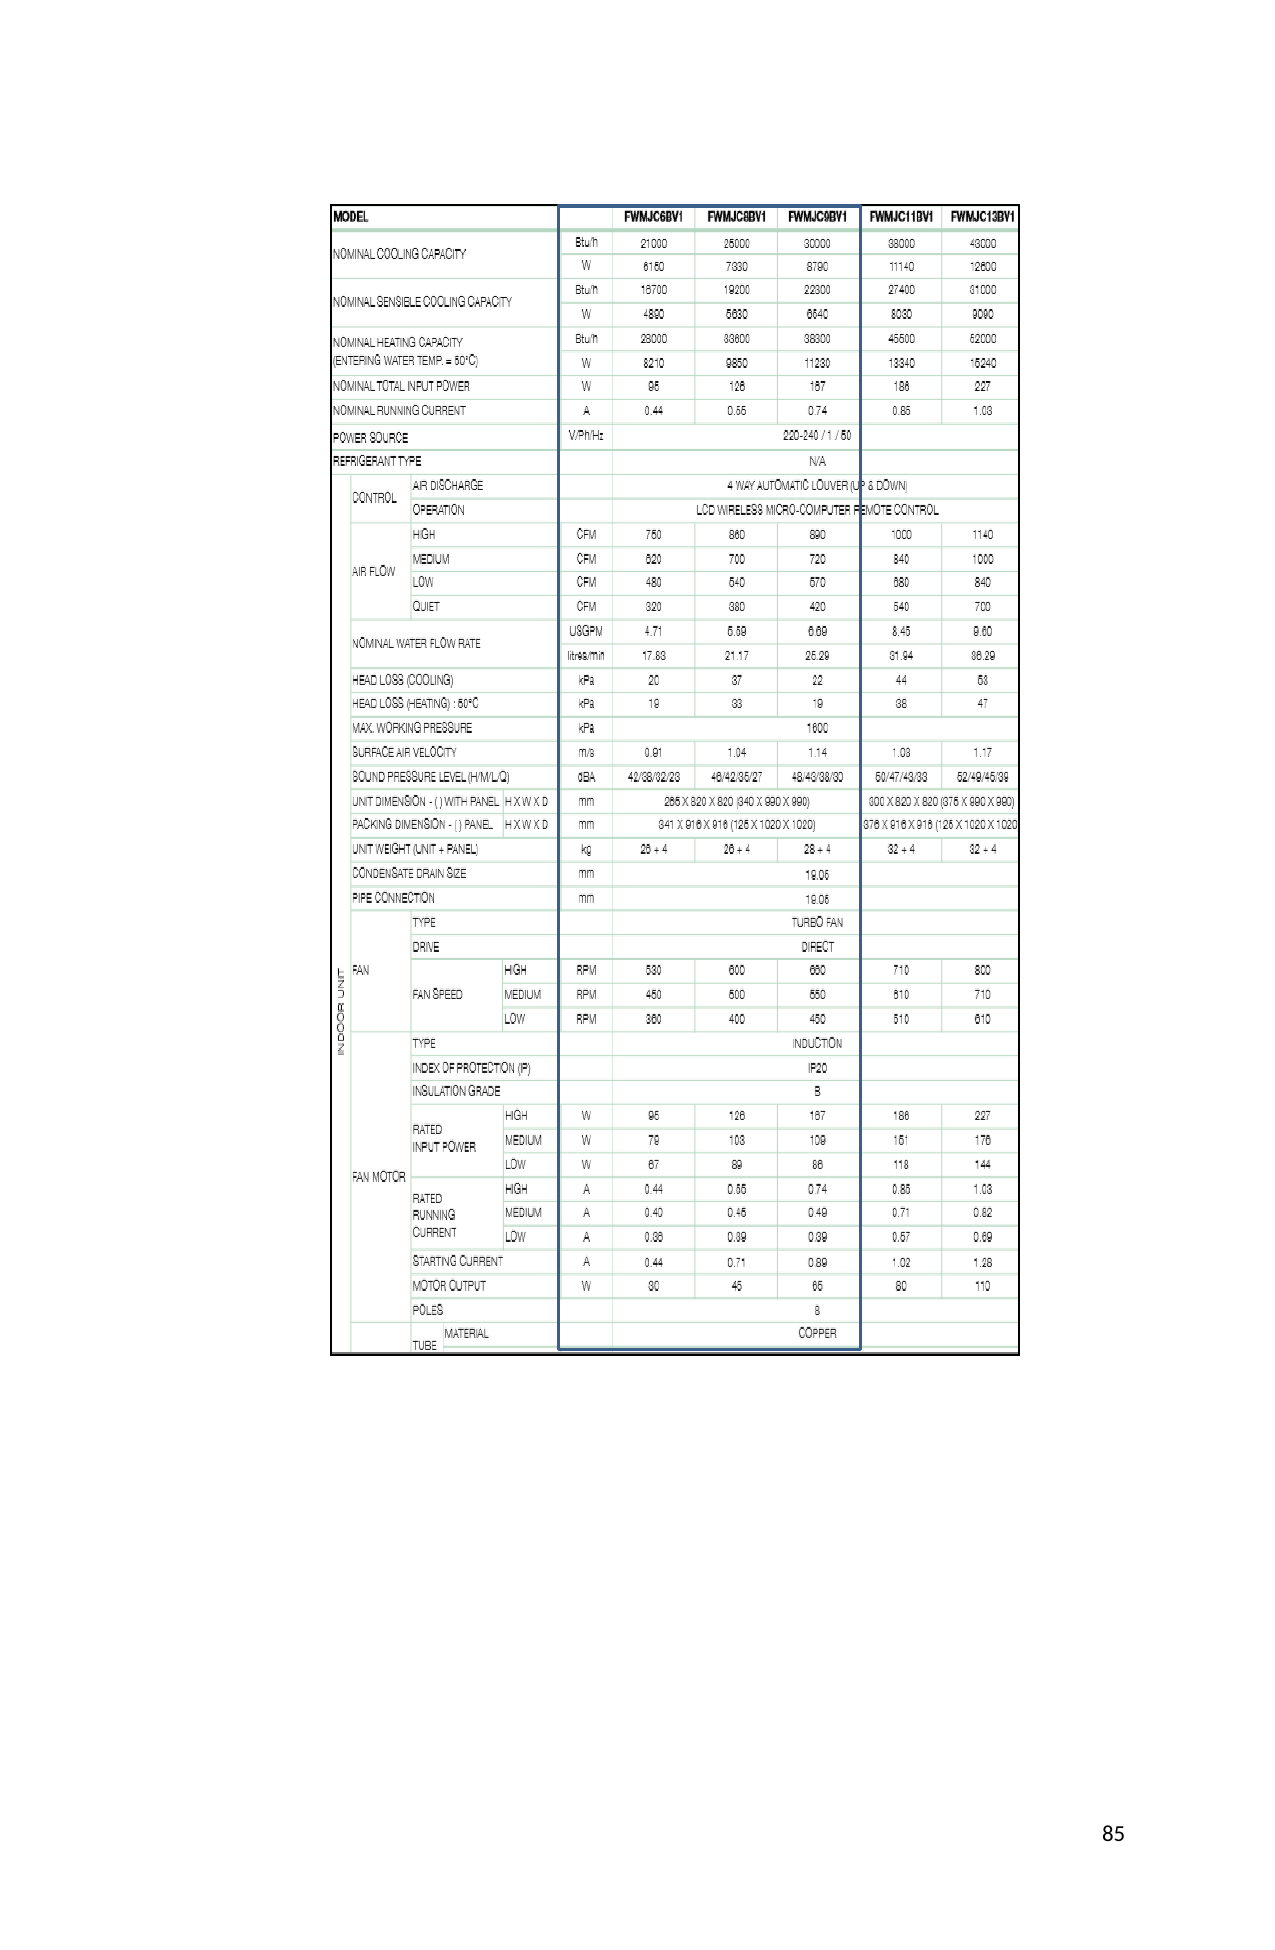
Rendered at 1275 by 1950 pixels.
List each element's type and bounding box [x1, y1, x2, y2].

picture [332, 206, 1018, 1354]
picture [560, 208, 859, 1348]
